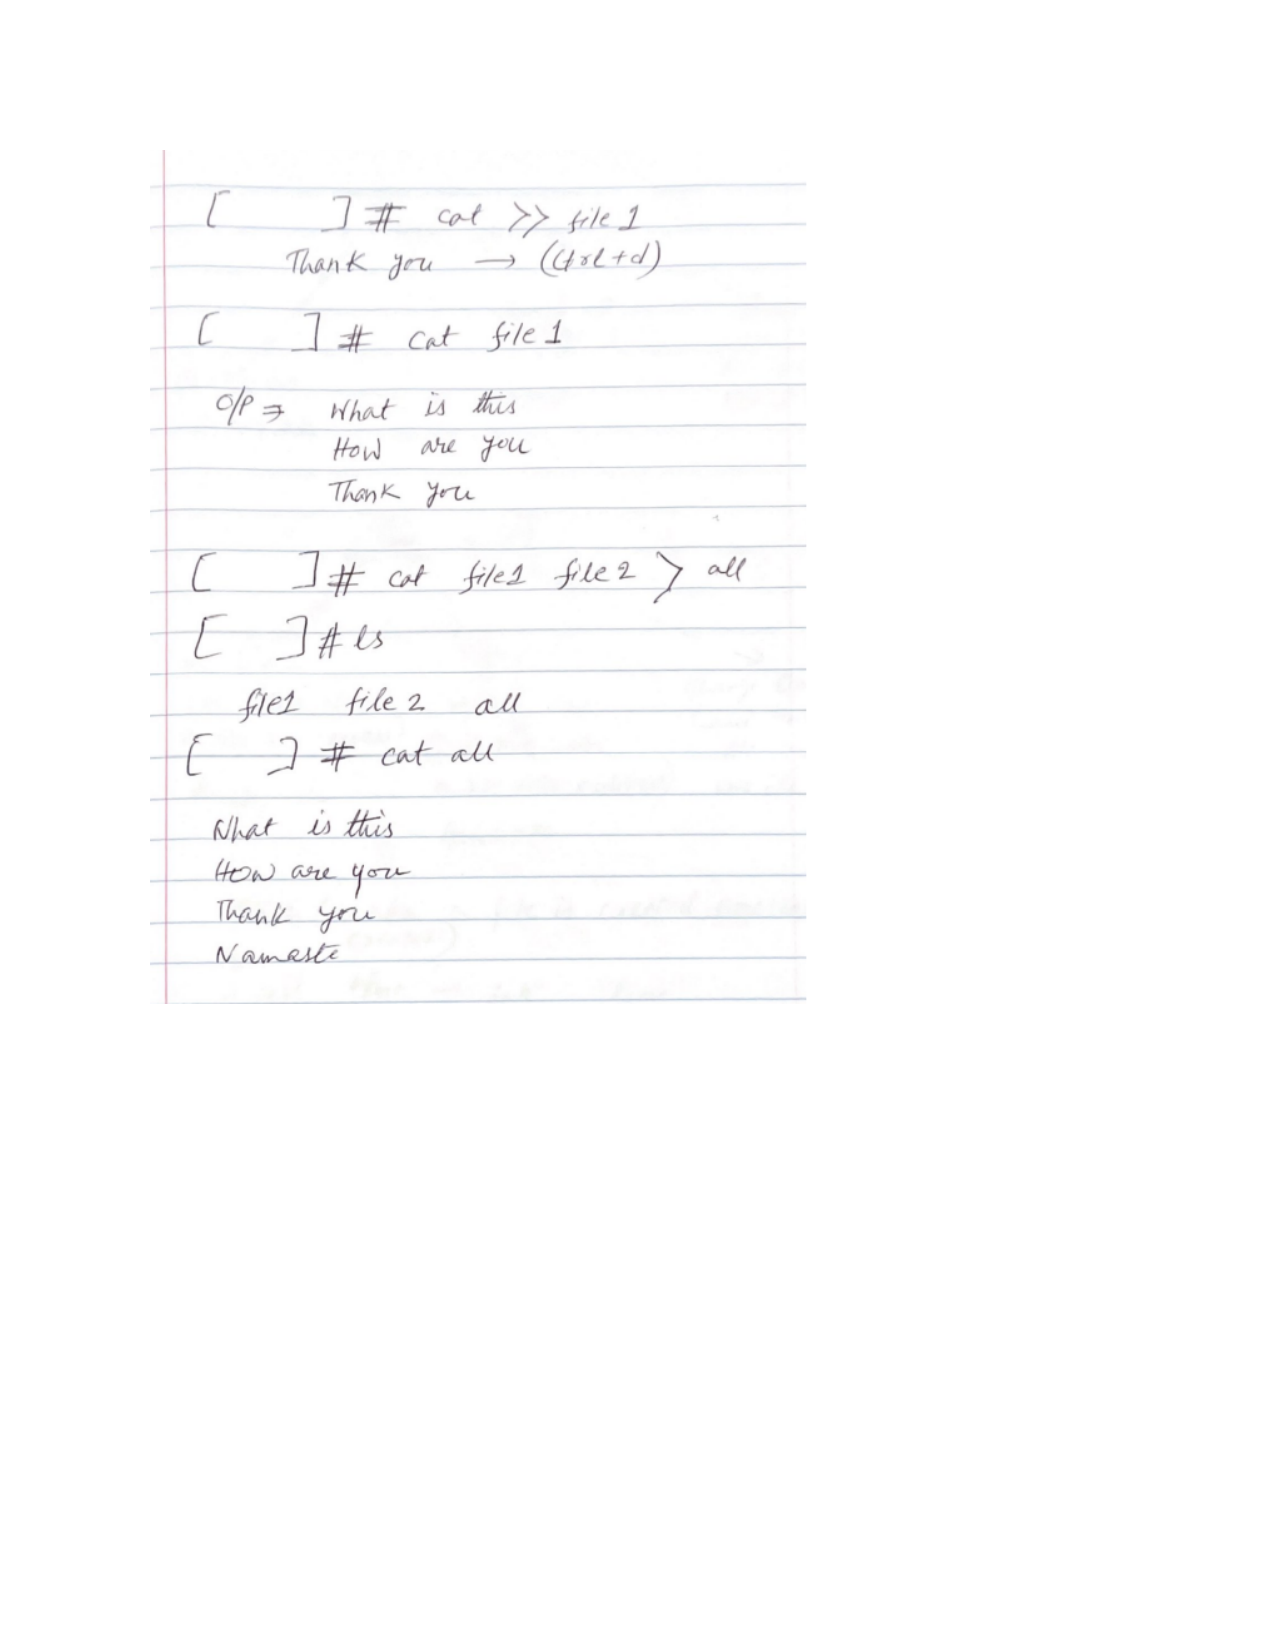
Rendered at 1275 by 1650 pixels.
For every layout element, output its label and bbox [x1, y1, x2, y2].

picture [150, 150, 807, 1004]
